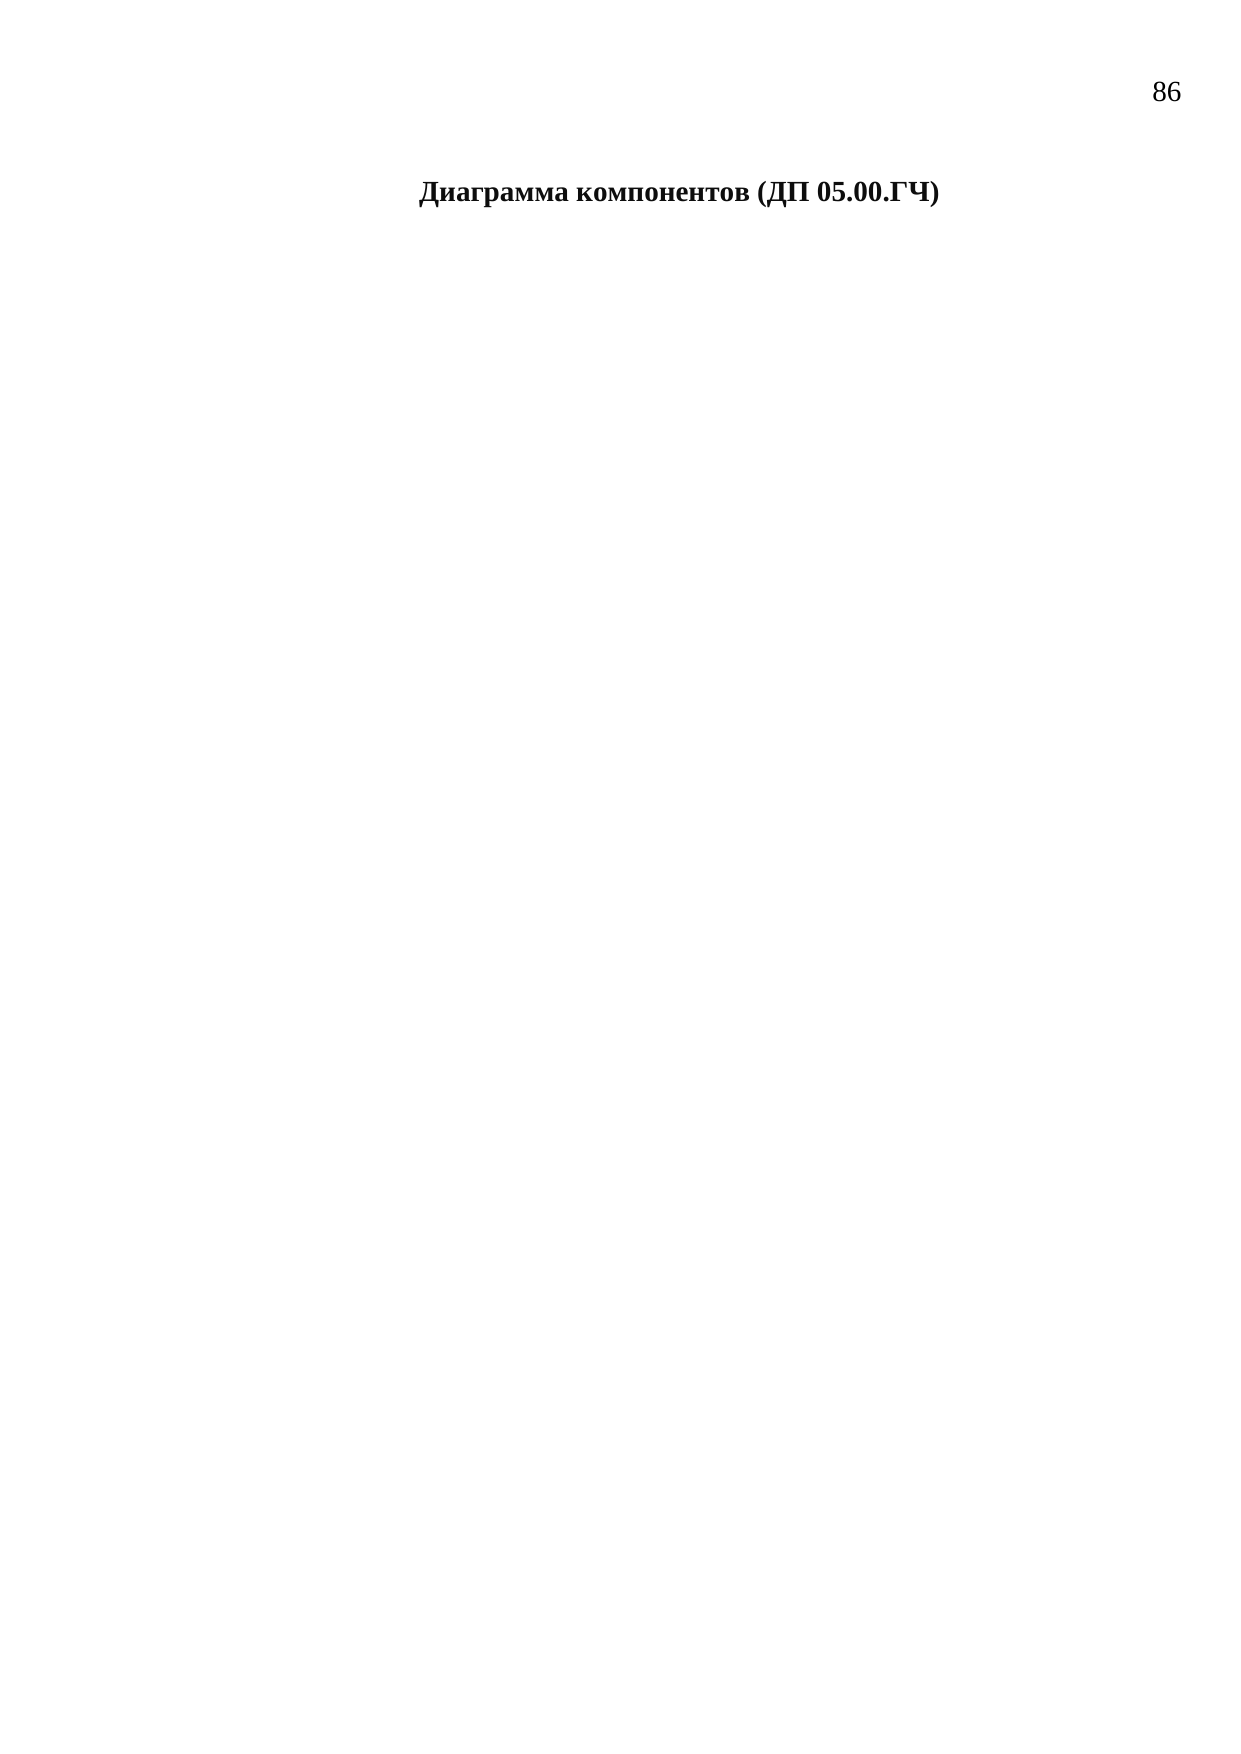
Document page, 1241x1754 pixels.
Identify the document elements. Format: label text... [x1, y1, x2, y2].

text Диаграмма компонентов (ДП 05.00.ГЧ) [177, 174, 1181, 207]
